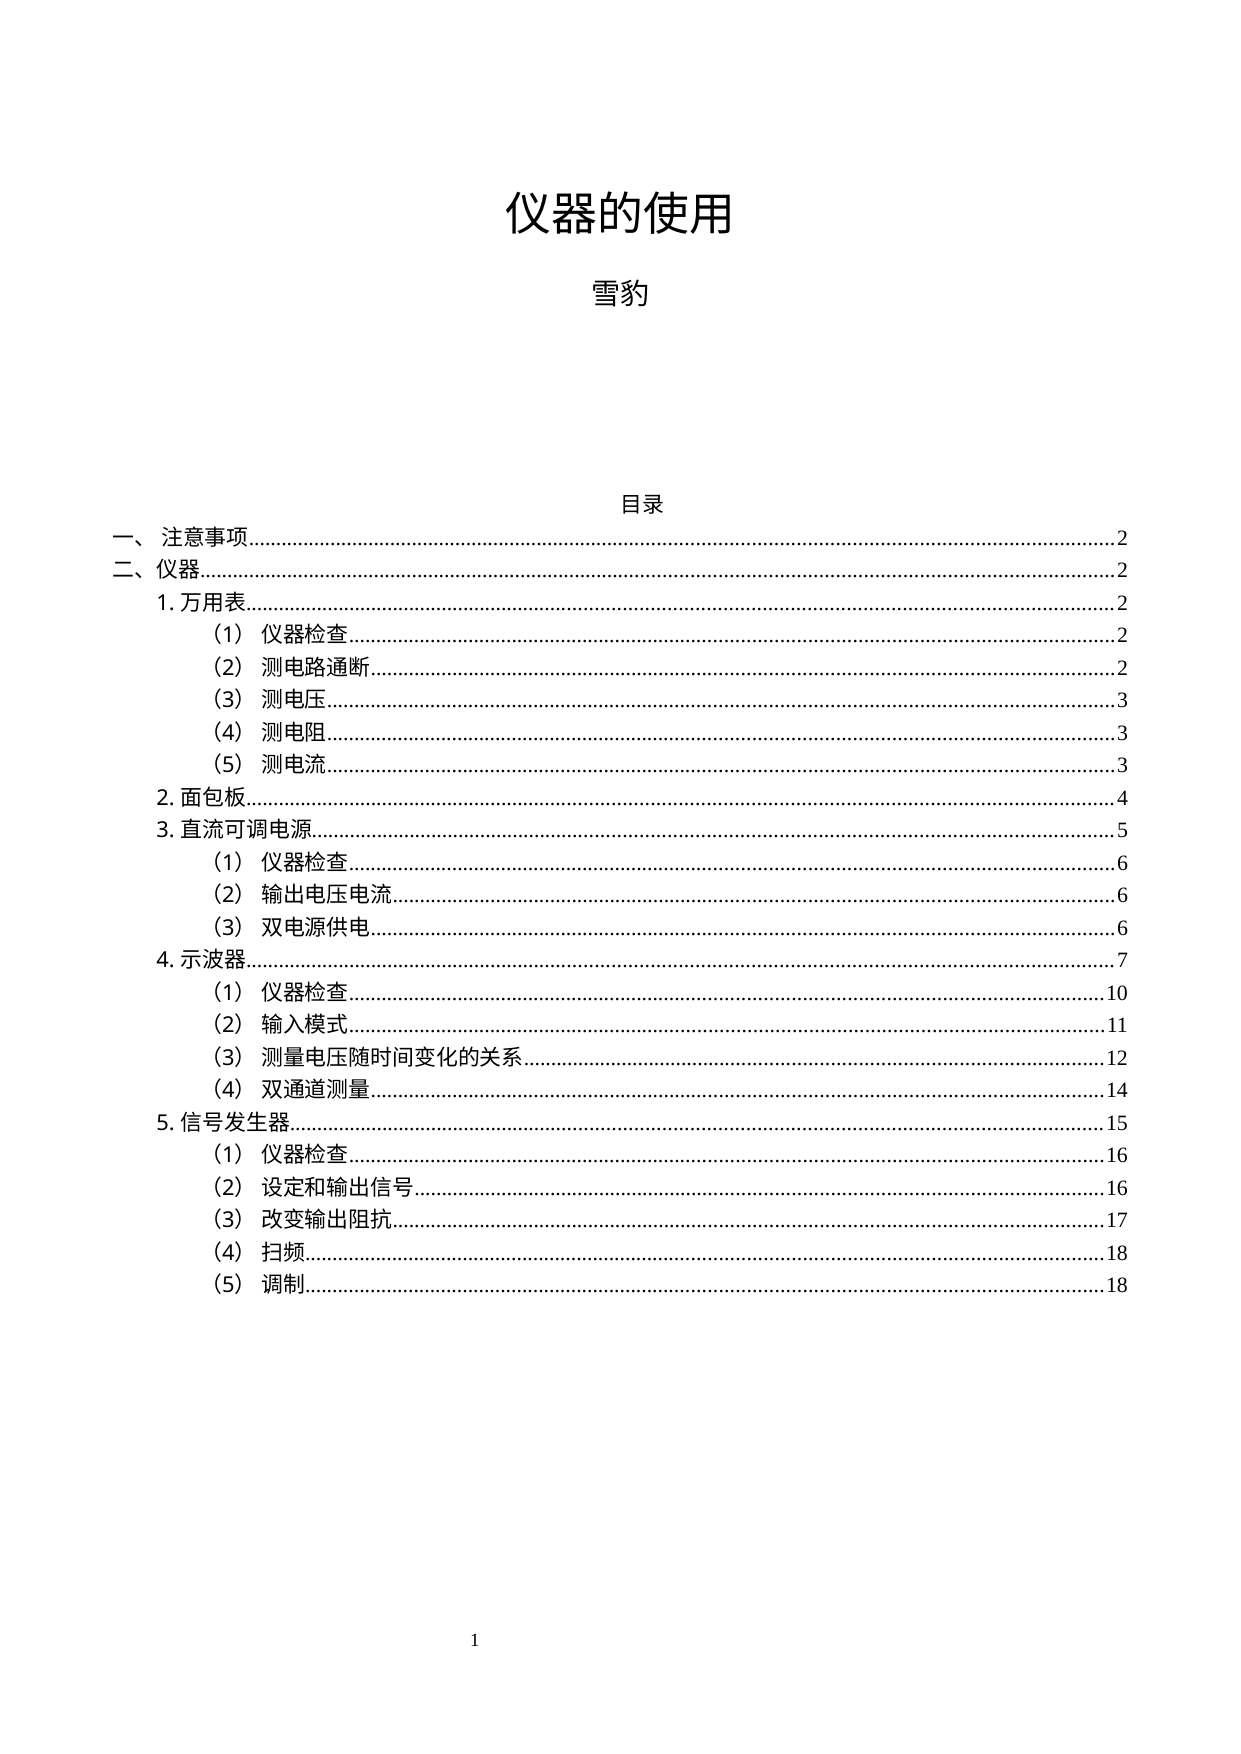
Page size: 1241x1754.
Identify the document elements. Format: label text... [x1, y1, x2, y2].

text 仪器的使用 [112, 162, 1128, 259]
text 雪豹 [112, 259, 1128, 324]
